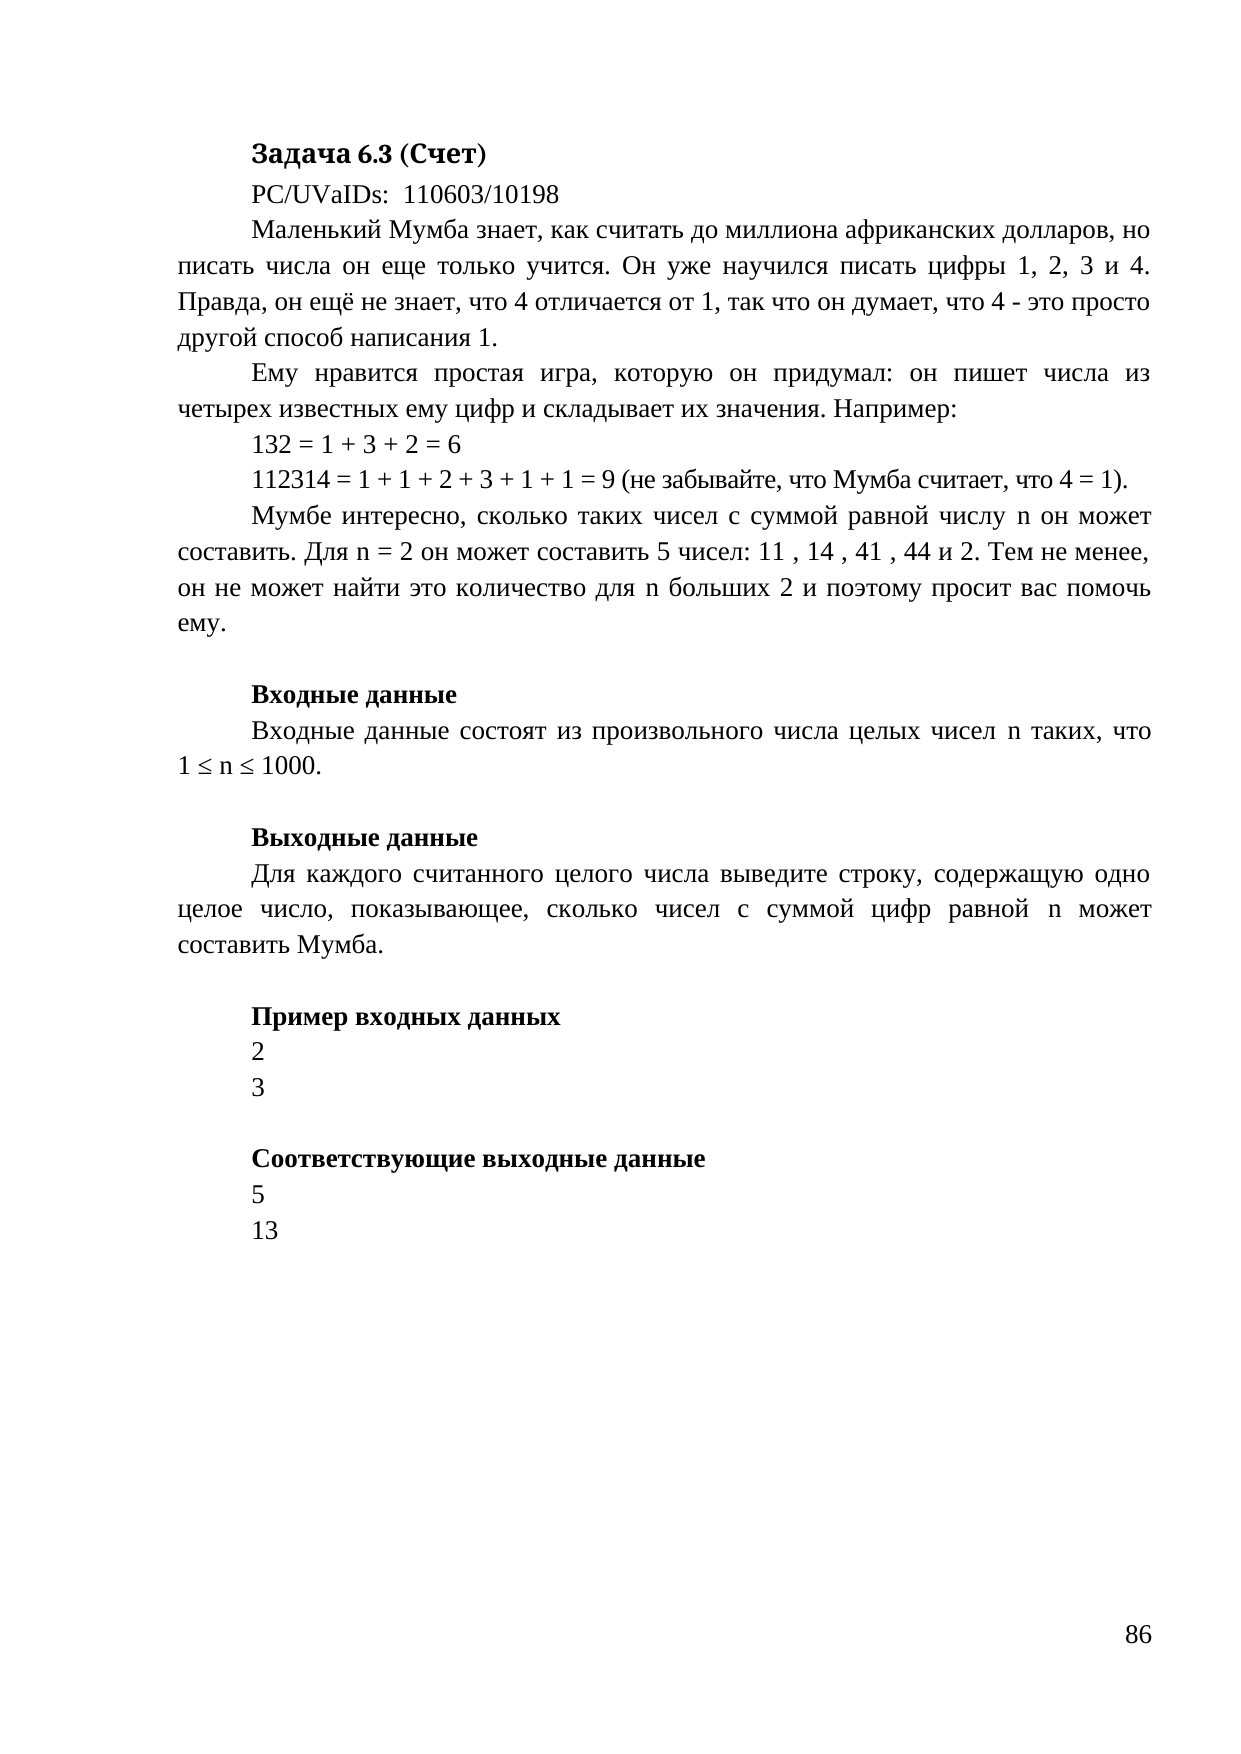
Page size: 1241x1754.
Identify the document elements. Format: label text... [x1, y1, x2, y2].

text Выходные данные [177, 821, 1152, 852]
text 132 = 1 + 3 + 2 = 6 [177, 428, 1152, 459]
text 2 [177, 1035, 1152, 1066]
text Входные данные состоят из произвольного числа целых чисел n таких, что 1 ≤ n ≤ 1000. [177, 714, 1152, 781]
text Мумбе интересно, сколько таких чисел с суммой равной числу n он может составить. Для n = 2 он может составить 5 чисел: 11 , 14 , 41 , 44 и 2. Тем не менее, он не может найти это количество для n больших 2 и поэтому просит вас помочь ему. [177, 499, 1152, 638]
text Ему нравится простая игра, которую он придумал: он пишет числа из четырех известных ему цифр и складывает их значения. Например: [177, 356, 1152, 423]
text 5 [177, 1178, 1152, 1209]
text Пример входных данных [177, 999, 1152, 1031]
text Соответствующие выходные данные [177, 1142, 1152, 1174]
text 112314 = 1 + 1 + 2 + 3 + 1 + 1 = 9 (не забывайте, что Мумба считает, что 4 = 1). [177, 464, 1152, 495]
text Для каждого считанного целого числа выведите строку, содержащую одно целое число, показывающее, сколько чисел с суммой цифр равной n может составить Мумба. [177, 857, 1152, 959]
text 3 [177, 1071, 1152, 1102]
text PC/UVaIDs: 110603/10198 [177, 178, 1152, 209]
text 13 [177, 1214, 1152, 1245]
text Входные данные [177, 678, 1152, 709]
text Маленький Мумба знает, как считать до миллиона африканских долларов, но писать числа он еще только учится. Он уже научился писать цифры 1, 2, 3 и 4. Правда, он ещё не знает, что 4 отличается от 1, так что он думает, что 4 - это просто другой способ написания 1. [177, 213, 1152, 352]
subtitle Задача 6.3 (Счет) [177, 139, 1152, 170]
